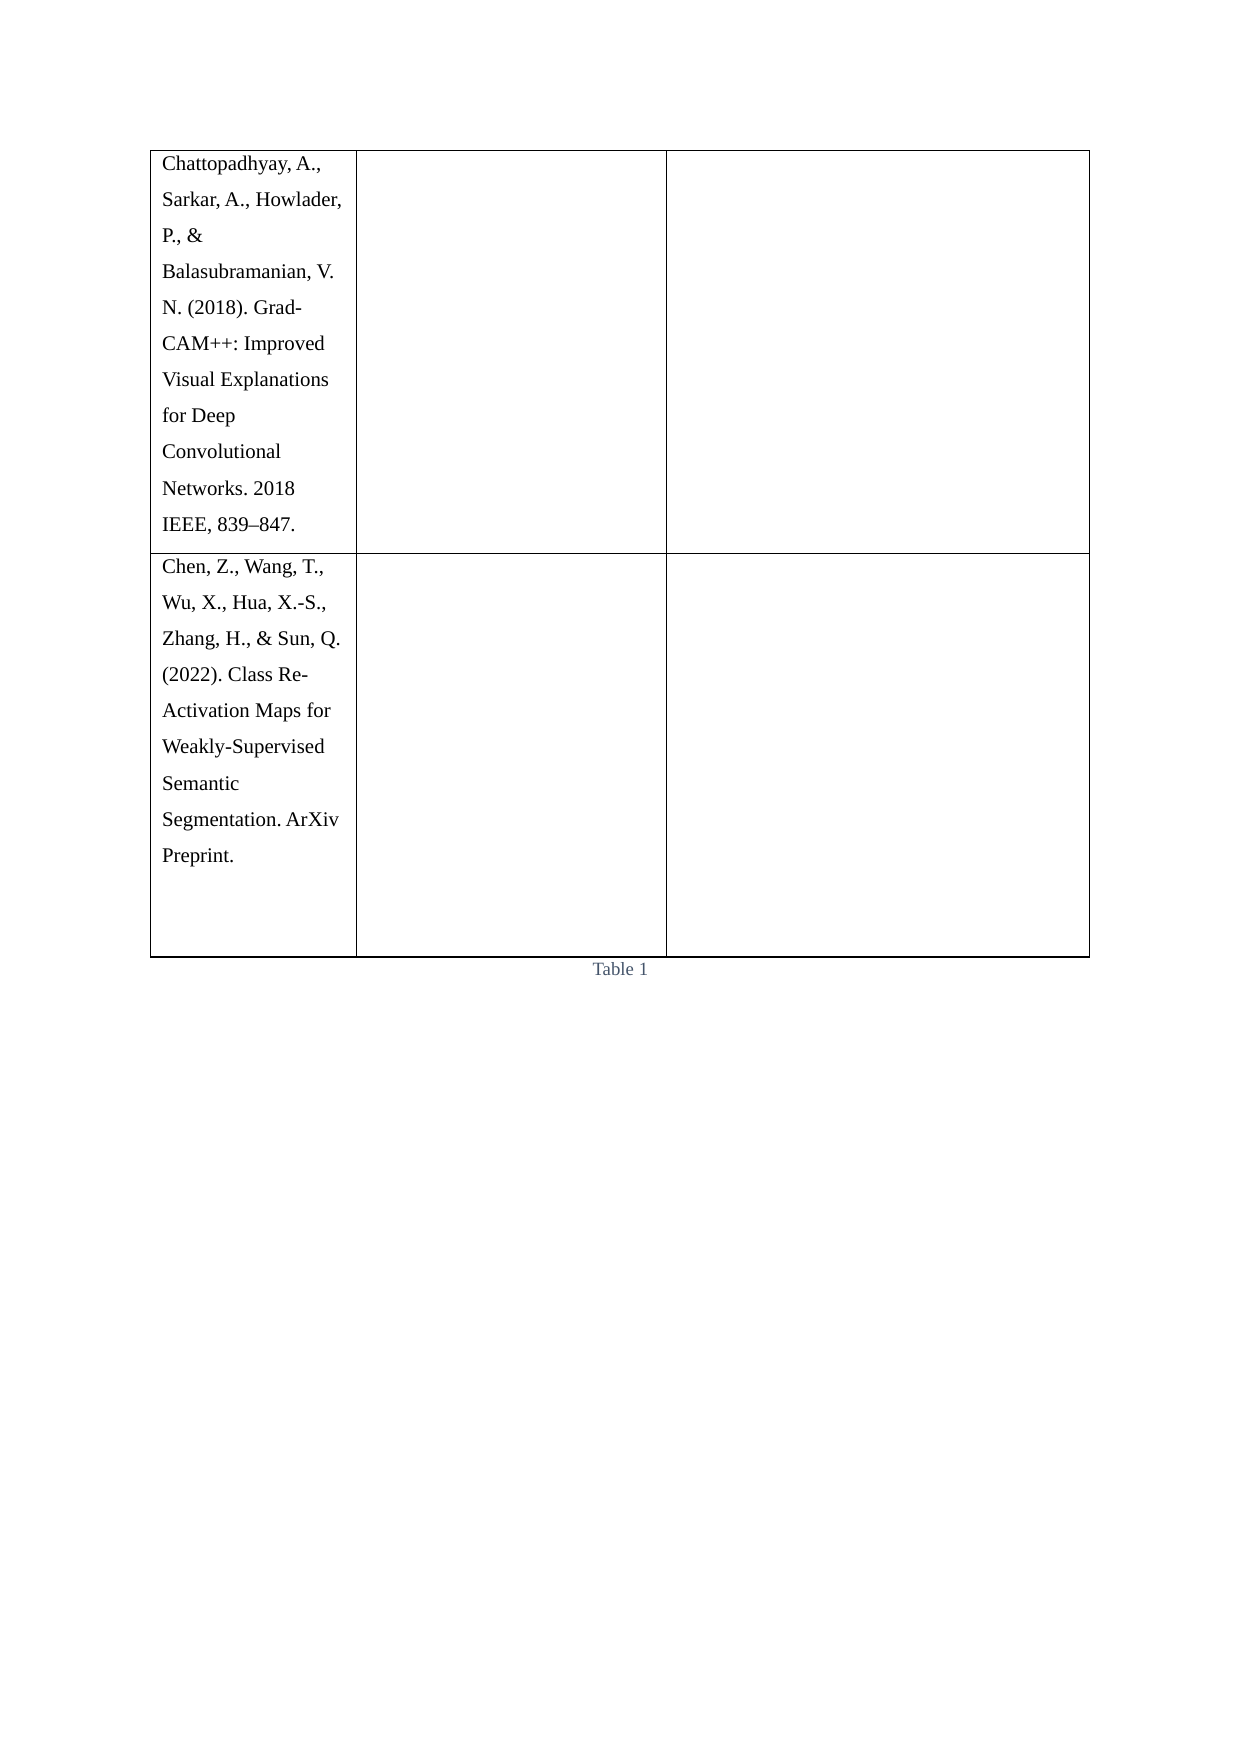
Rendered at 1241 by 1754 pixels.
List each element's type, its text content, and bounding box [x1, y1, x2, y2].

table_cell Chen, Z., Wang, T., Wu, X., Hua, X.-S., Zhang, H., & Sun, Q. (2022). Class Re-Activation Maps for Weakly-Supervised Semantic Segmentation. ArXiv Preprint. [151, 554, 356, 956]
table_cell Chattopadhyay, A., Sarkar, A., Howlader, P., & Balasubramanian, V. N. (2018). Grad-CAM++: Improved Visual Explanations for Deep Convolutional Networks. 2018 IEEE, 839–847. [151, 151, 356, 553]
table_cell [357, 151, 666, 553]
table_cell [357, 554, 666, 956]
table_cell [667, 151, 1089, 553]
table_cell [667, 554, 1089, 956]
text Table 1 [150, 958, 1090, 979]
